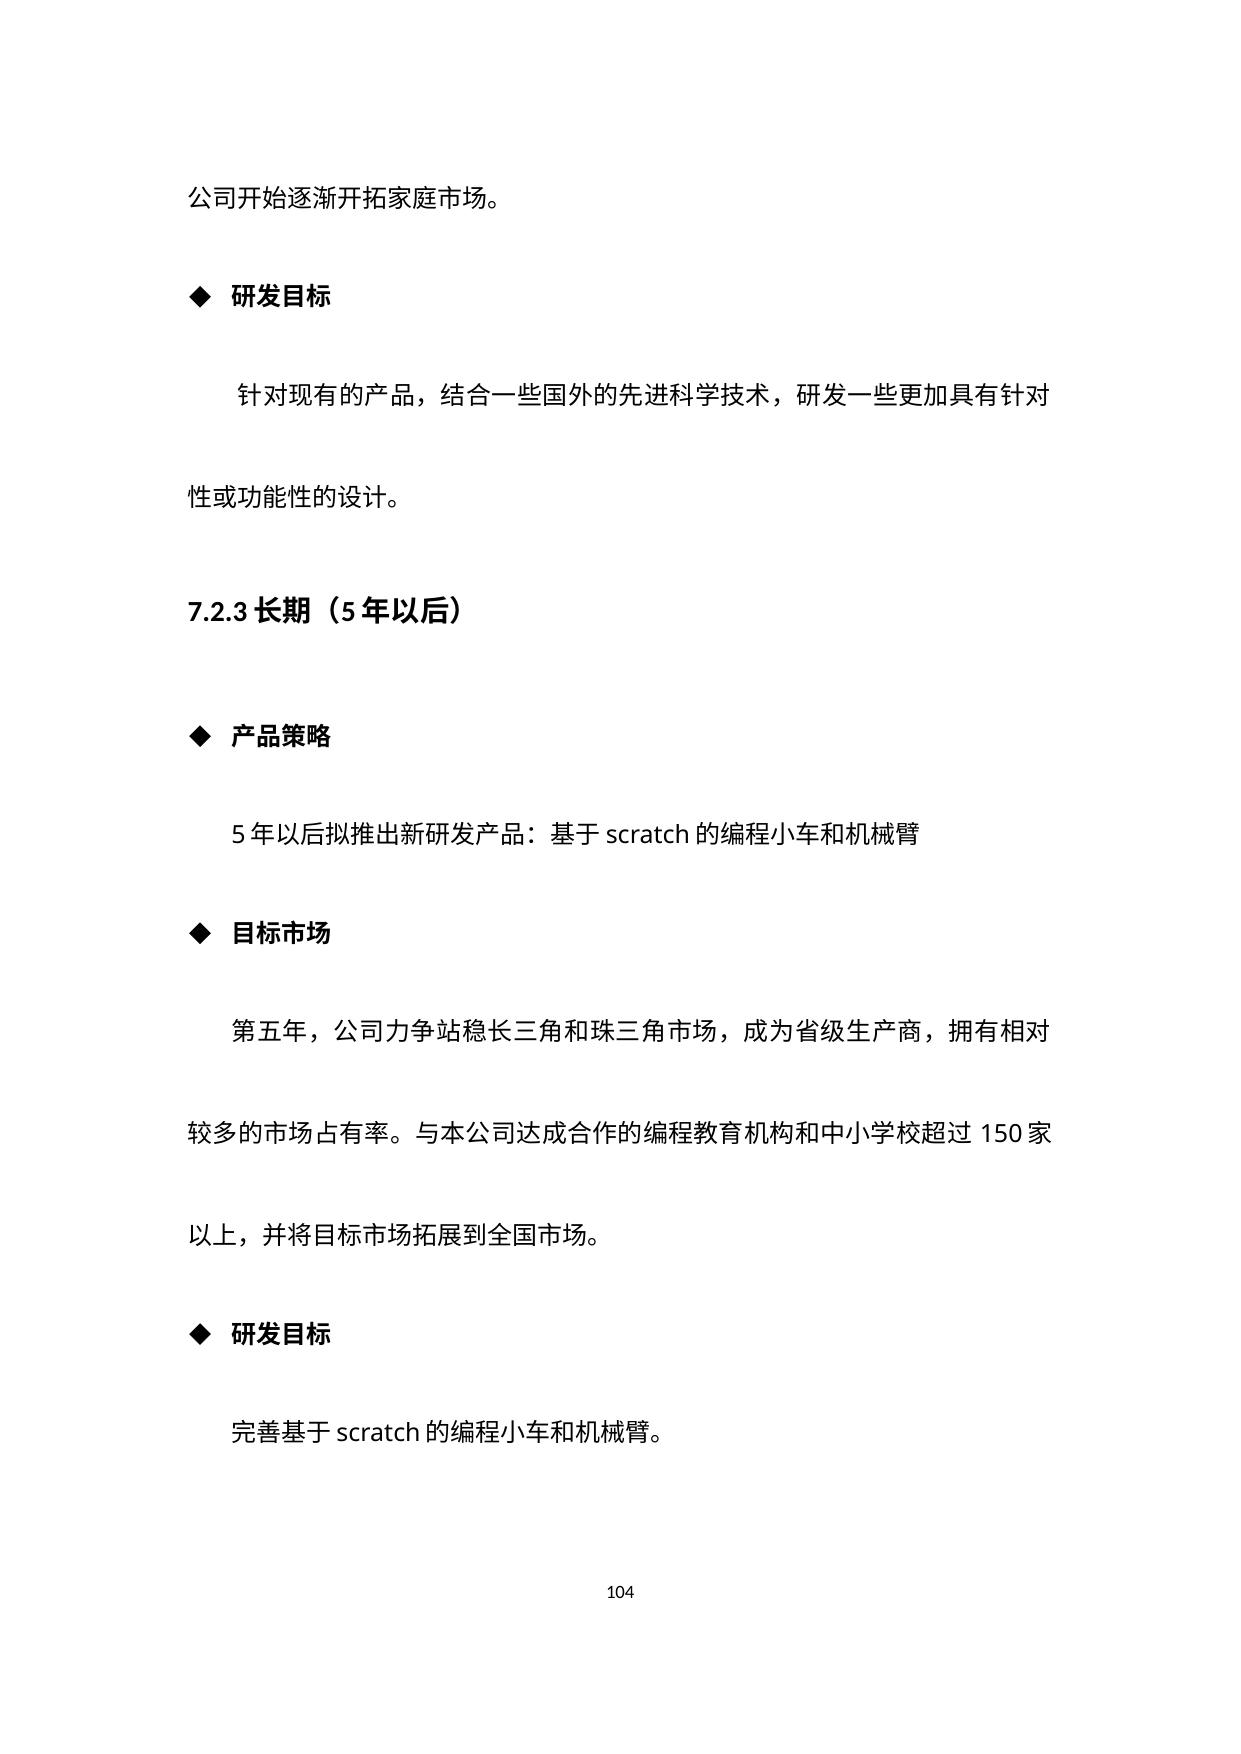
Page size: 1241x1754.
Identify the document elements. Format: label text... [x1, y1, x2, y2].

list 产品策略 [187, 700, 1053, 768]
text 第五年，公司力争站稳长三角和珠三角市场，成为省级生产商，拥有相对较多的市场占有率。与本公司达成合作的编程教育机构和中小学校超过150家以上，并将目标市场拓展到全国市场。 [187, 996, 1053, 1268]
list 研发目标 [187, 261, 1053, 329]
list 研发目标 [187, 1298, 1053, 1366]
text 5年以后拟推出新研发产品：基于scratch的编程小车和机械臂 [187, 799, 1053, 867]
text 完善基于scratch的编程小车和机械臂。 [187, 1397, 1053, 1465]
text 针对现有的产品，结合一些国外的先进科学技术，研发一些更加具有针对性或功能性的设计。 [187, 359, 1053, 529]
list 目标市场 [187, 897, 1053, 965]
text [187, 162, 1053, 230]
subtitle 7.2.3长期（5年以后） [187, 574, 1053, 642]
